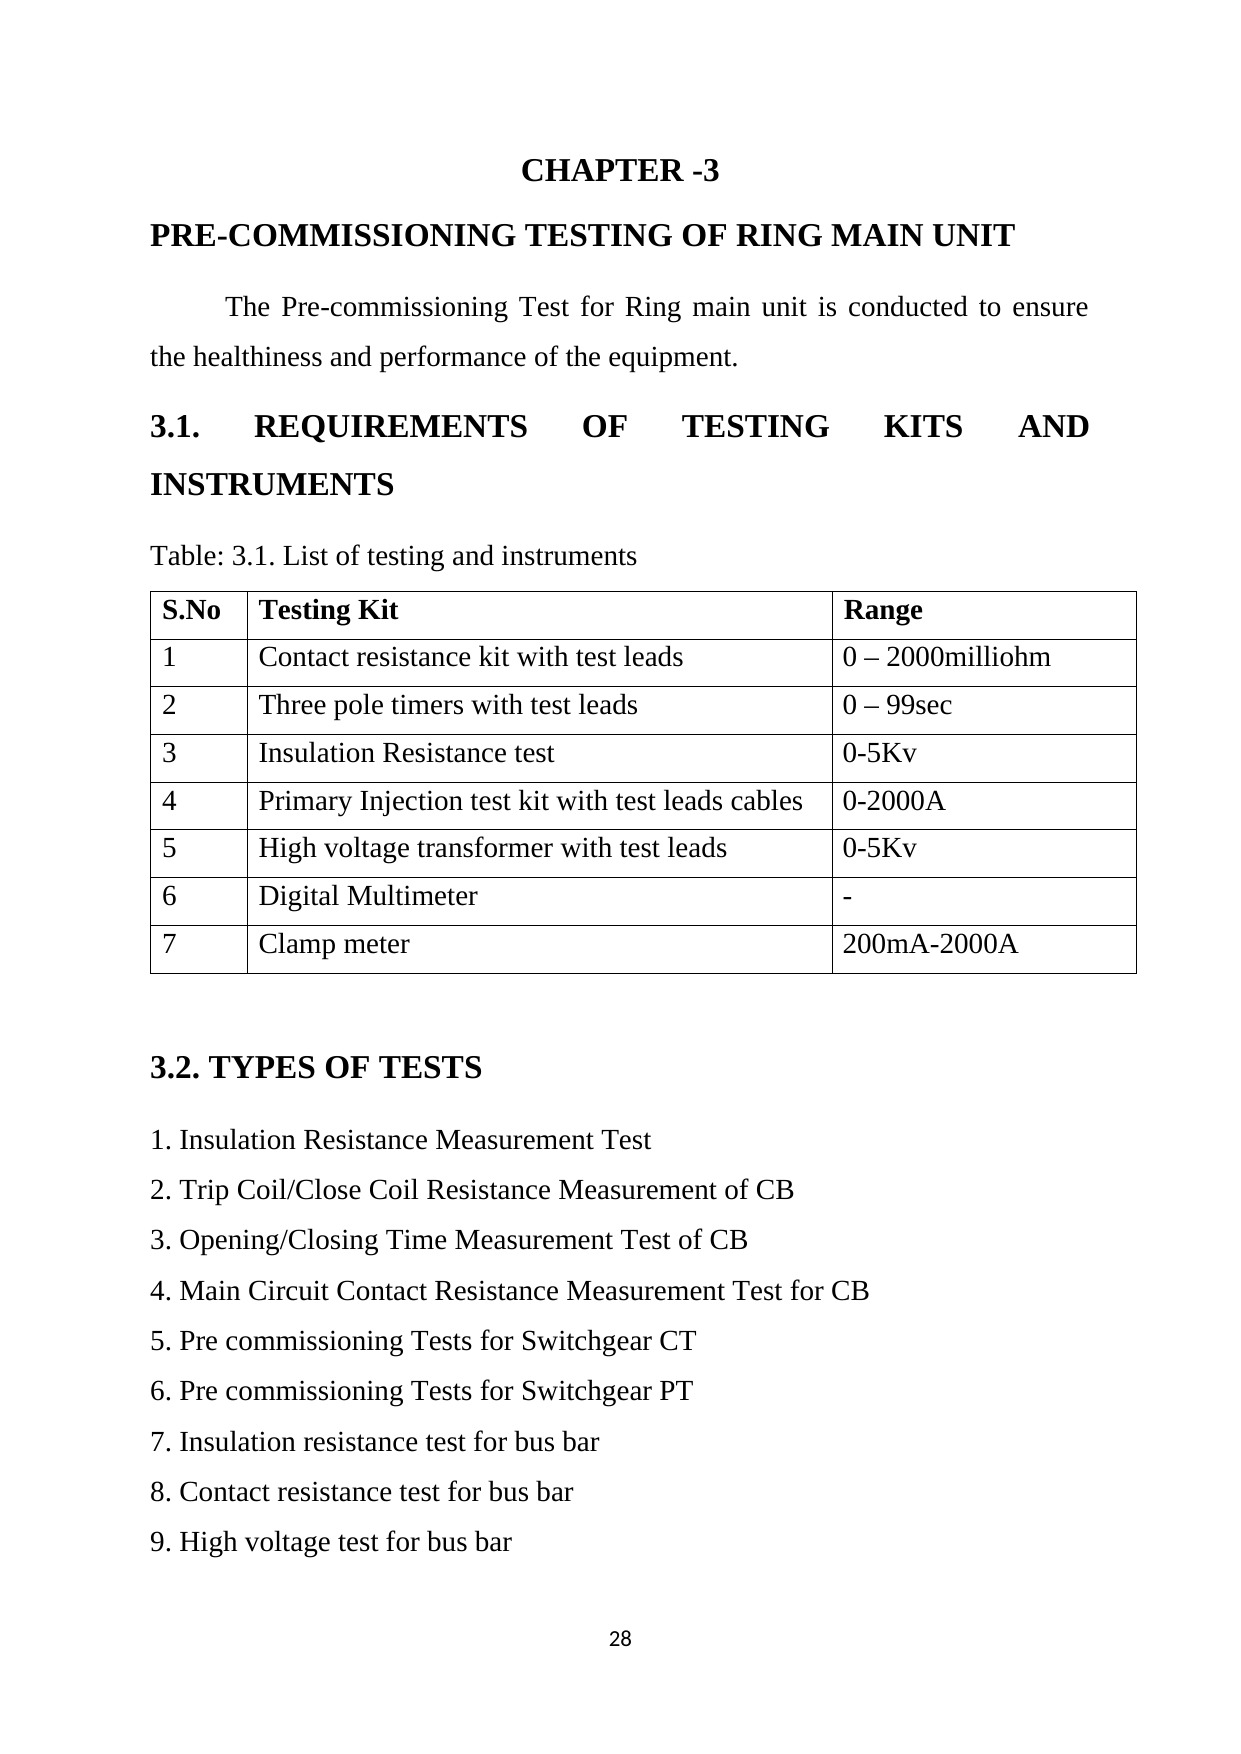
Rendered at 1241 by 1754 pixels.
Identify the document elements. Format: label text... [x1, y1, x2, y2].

text 5. Pre commissioning Tests for Switchgear CT [150, 1323, 1090, 1357]
table_cell Insulation Resistance test [248, 735, 832, 782]
table_cell 3 [151, 735, 247, 782]
table_cell 5 [151, 830, 247, 877]
table_cell High voltage transformer with test leads [248, 830, 832, 877]
table_header Range [833, 592, 1136, 638]
table_cell 200mA-2000A [833, 926, 1136, 972]
table_header Testing Kit [248, 592, 832, 638]
table_cell 0-2000A [833, 783, 1136, 829]
table_cell 0-5Kv [833, 830, 1136, 877]
text 2. Trip Coil/Close Coil Resistance Measurement of CB [150, 1172, 1090, 1206]
text CHAPTER -3 [150, 150, 1090, 188]
table_cell Three pole timers with test leads [248, 687, 832, 734]
text 3. Opening/Closing Time Measurement Test of CB [150, 1222, 1090, 1256]
text Table: 3.1. List of testing and instruments [150, 538, 1090, 572]
text 3.2. TYPES OF TESTS [150, 1048, 1090, 1086]
table_cell 0-5Kv [833, 735, 1136, 782]
text 9. High voltage test for bus bar [150, 1524, 1090, 1558]
text 3.1. REQUIREMENTS OF TESTING KITS AND INSTRUMENTS [150, 406, 1090, 502]
text 7. Insulation resistance test for bus bar [150, 1424, 1090, 1457]
text The Pre-commissioning Test for Ring main unit is conducted to ensure the healthiness and performance of the equipment. [150, 289, 1090, 373]
text 6. Pre commissioning Tests for Switchgear PT [150, 1373, 1090, 1407]
table_cell 0 – 99sec [833, 687, 1136, 734]
table_cell Primary Injection test kit with test leads cables [248, 783, 832, 829]
table_cell 4 [151, 783, 247, 829]
text PRE-COMMISSIONING TESTING OF RING MAIN UNIT [150, 215, 1090, 253]
table_cell Digital Multimeter [248, 878, 832, 925]
text 1. Insulation Resistance Measurement Test [150, 1122, 1090, 1155]
table_cell 0 – 2000milliohm [833, 640, 1136, 686]
table_cell Contact resistance kit with test leads [248, 640, 832, 686]
table_cell 1 [151, 640, 247, 686]
text 8. Contact resistance test for bus bar [150, 1474, 1090, 1508]
table_cell 7 [151, 926, 247, 972]
table_cell 2 [151, 687, 247, 734]
text 4. Main Circuit Contact Resistance Measurement Test for CB [150, 1273, 1090, 1306]
table_cell 6 [151, 878, 247, 925]
table_cell Clamp meter [248, 926, 832, 972]
table_cell - [833, 878, 1136, 925]
table_header S.No [151, 592, 247, 638]
